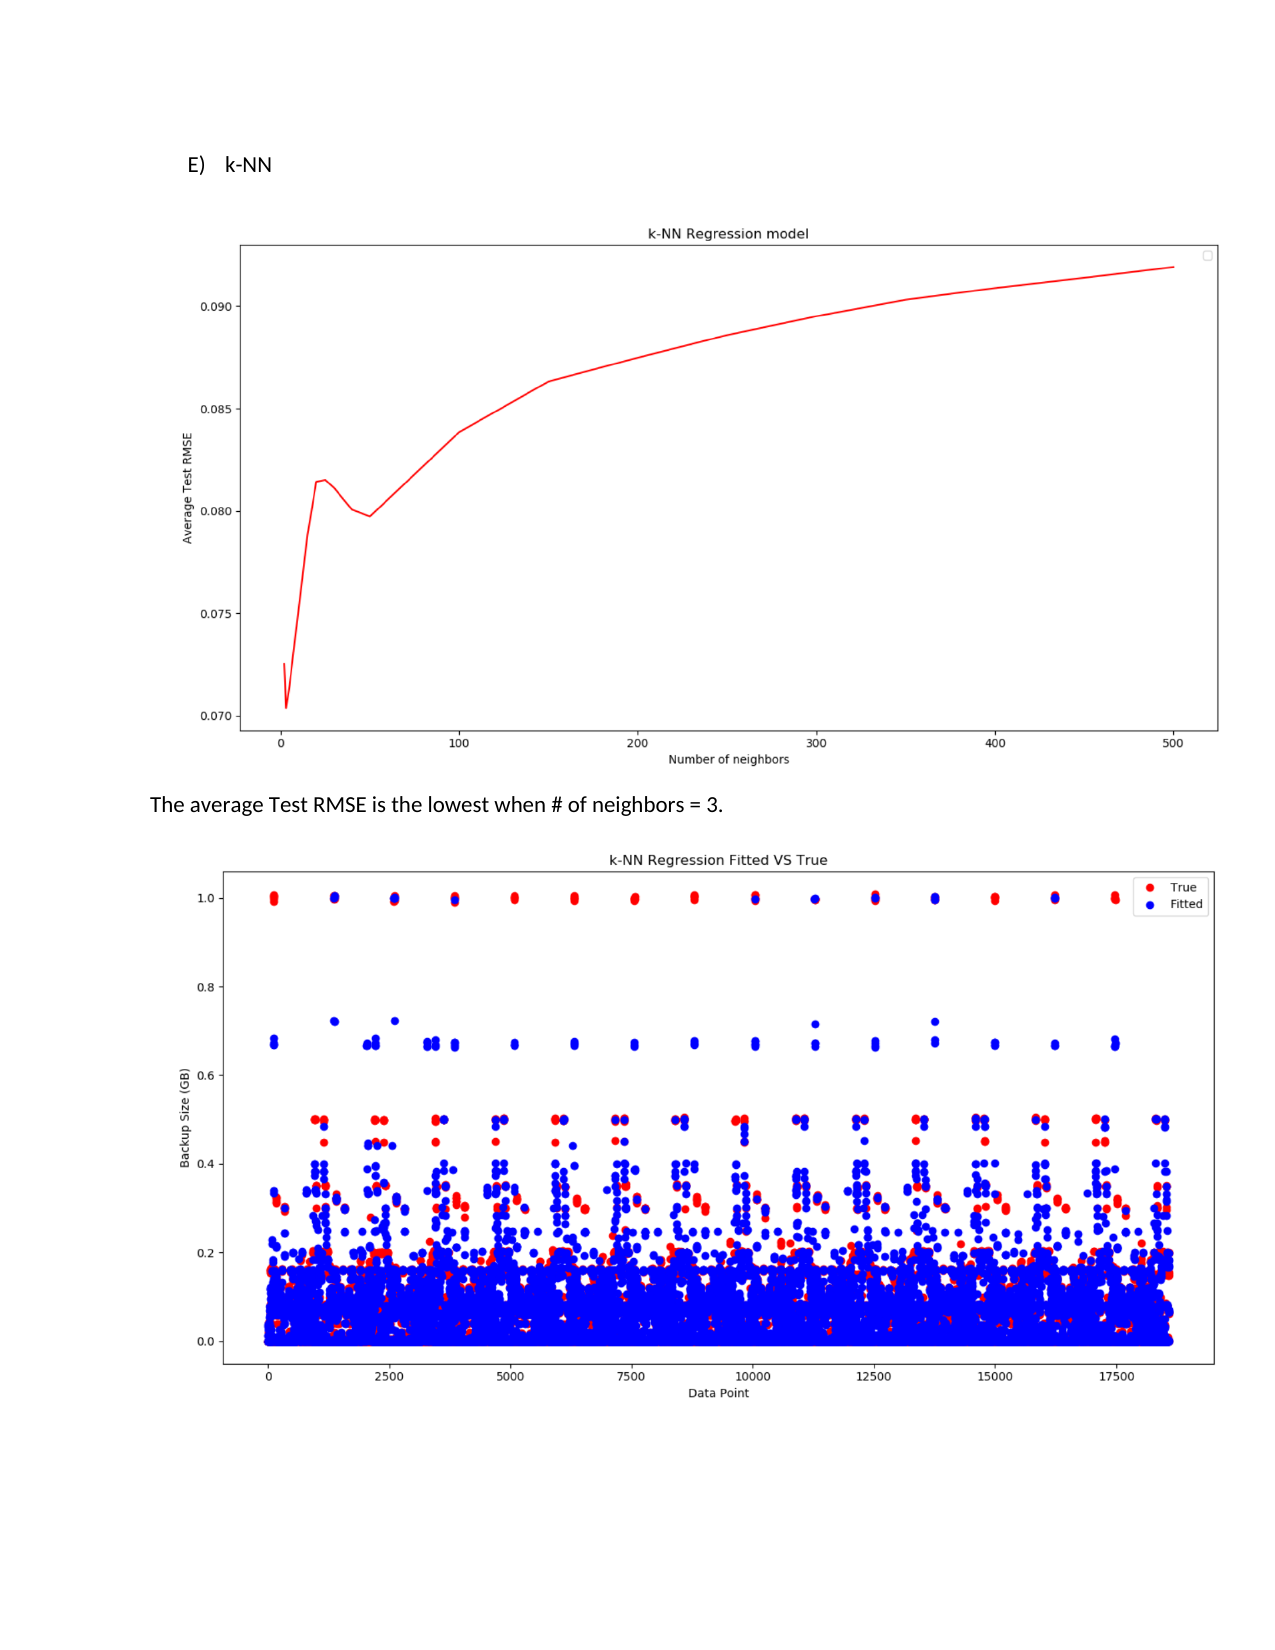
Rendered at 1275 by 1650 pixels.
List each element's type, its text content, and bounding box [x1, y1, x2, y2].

picture [150, 196, 1257, 772]
list k-NN [187, 150, 1125, 178]
text The average Test RMSE is the lowest when # of neighbors = 3. [150, 790, 1125, 818]
picture [150, 836, 1247, 1409]
